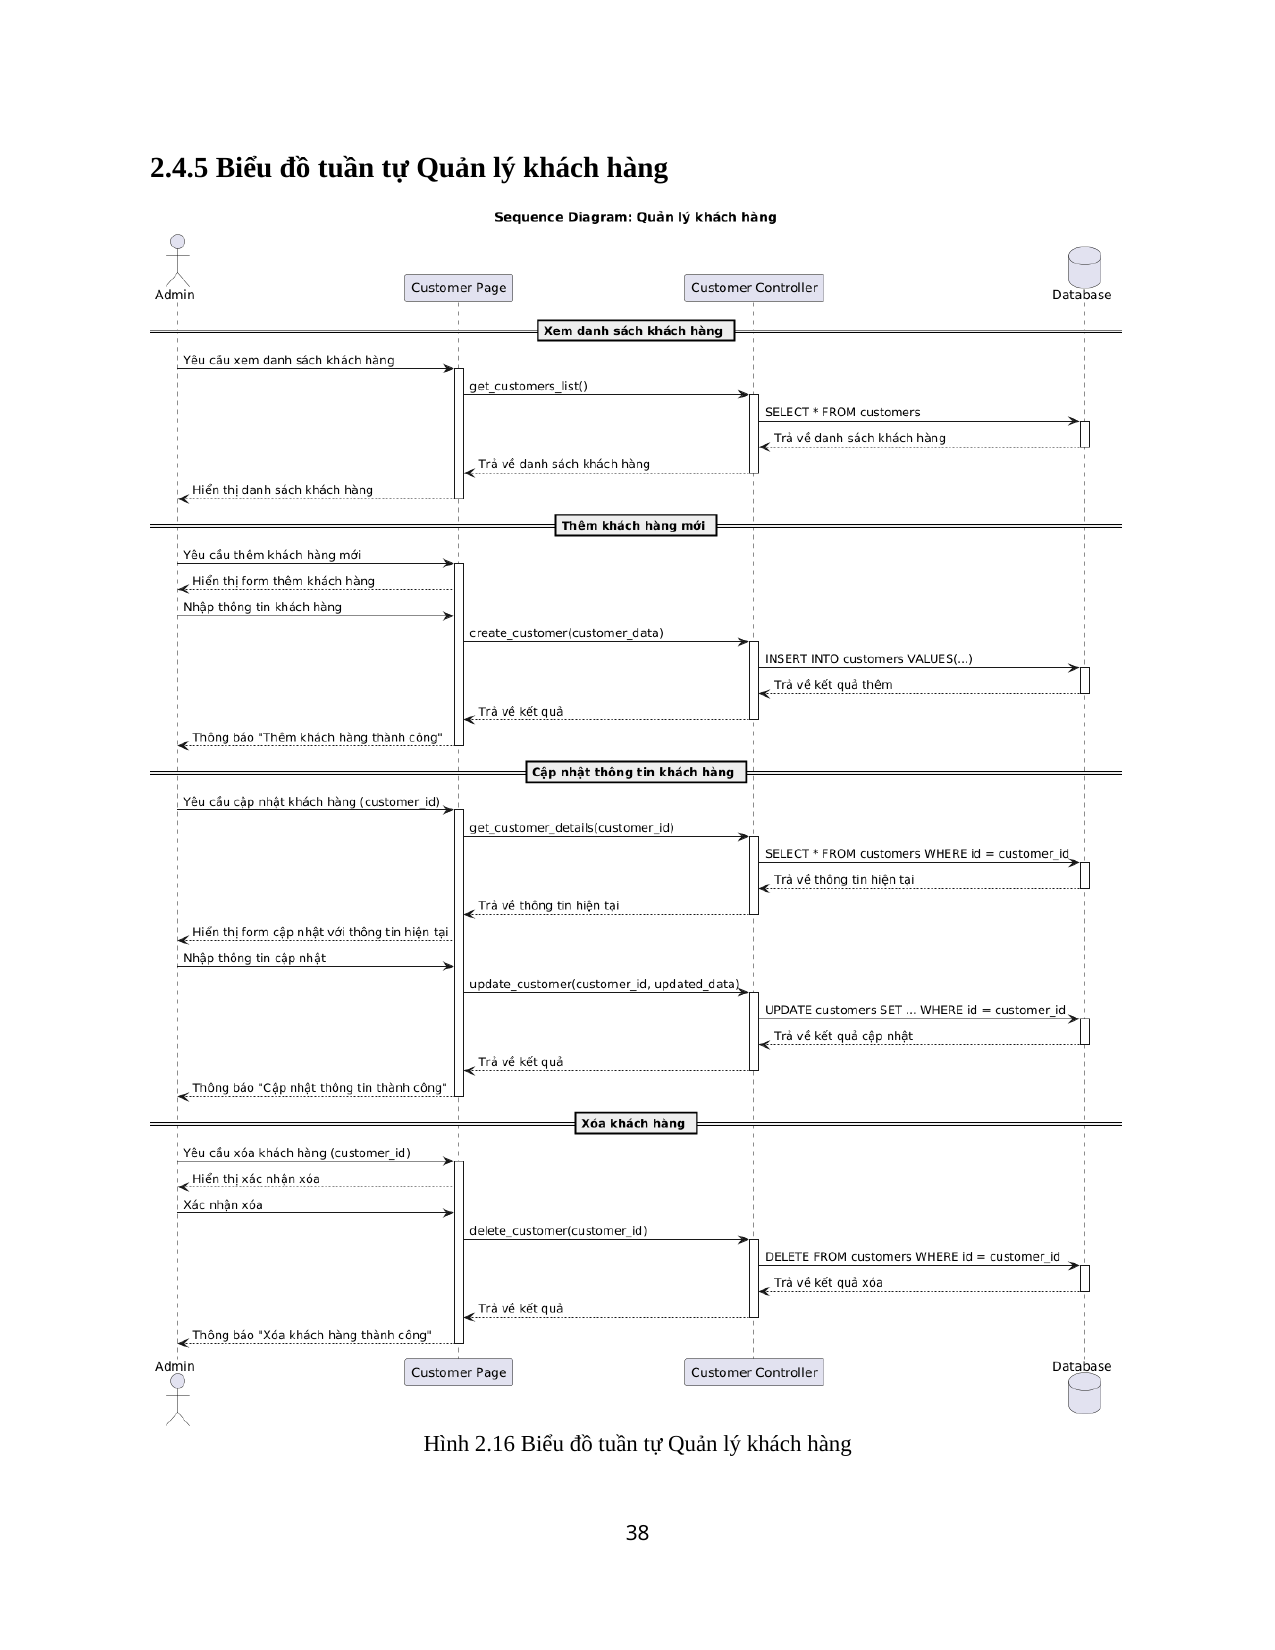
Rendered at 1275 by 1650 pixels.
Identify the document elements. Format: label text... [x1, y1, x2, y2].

text Hình 2.16 Biểu đồ tuần tự Quản lý khách hàng [150, 1430, 1125, 1456]
subtitle 2.4.5 Biểu đồ tuần tự Quản lý khách hàng [150, 150, 1125, 183]
picture [150, 196, 1125, 1430]
